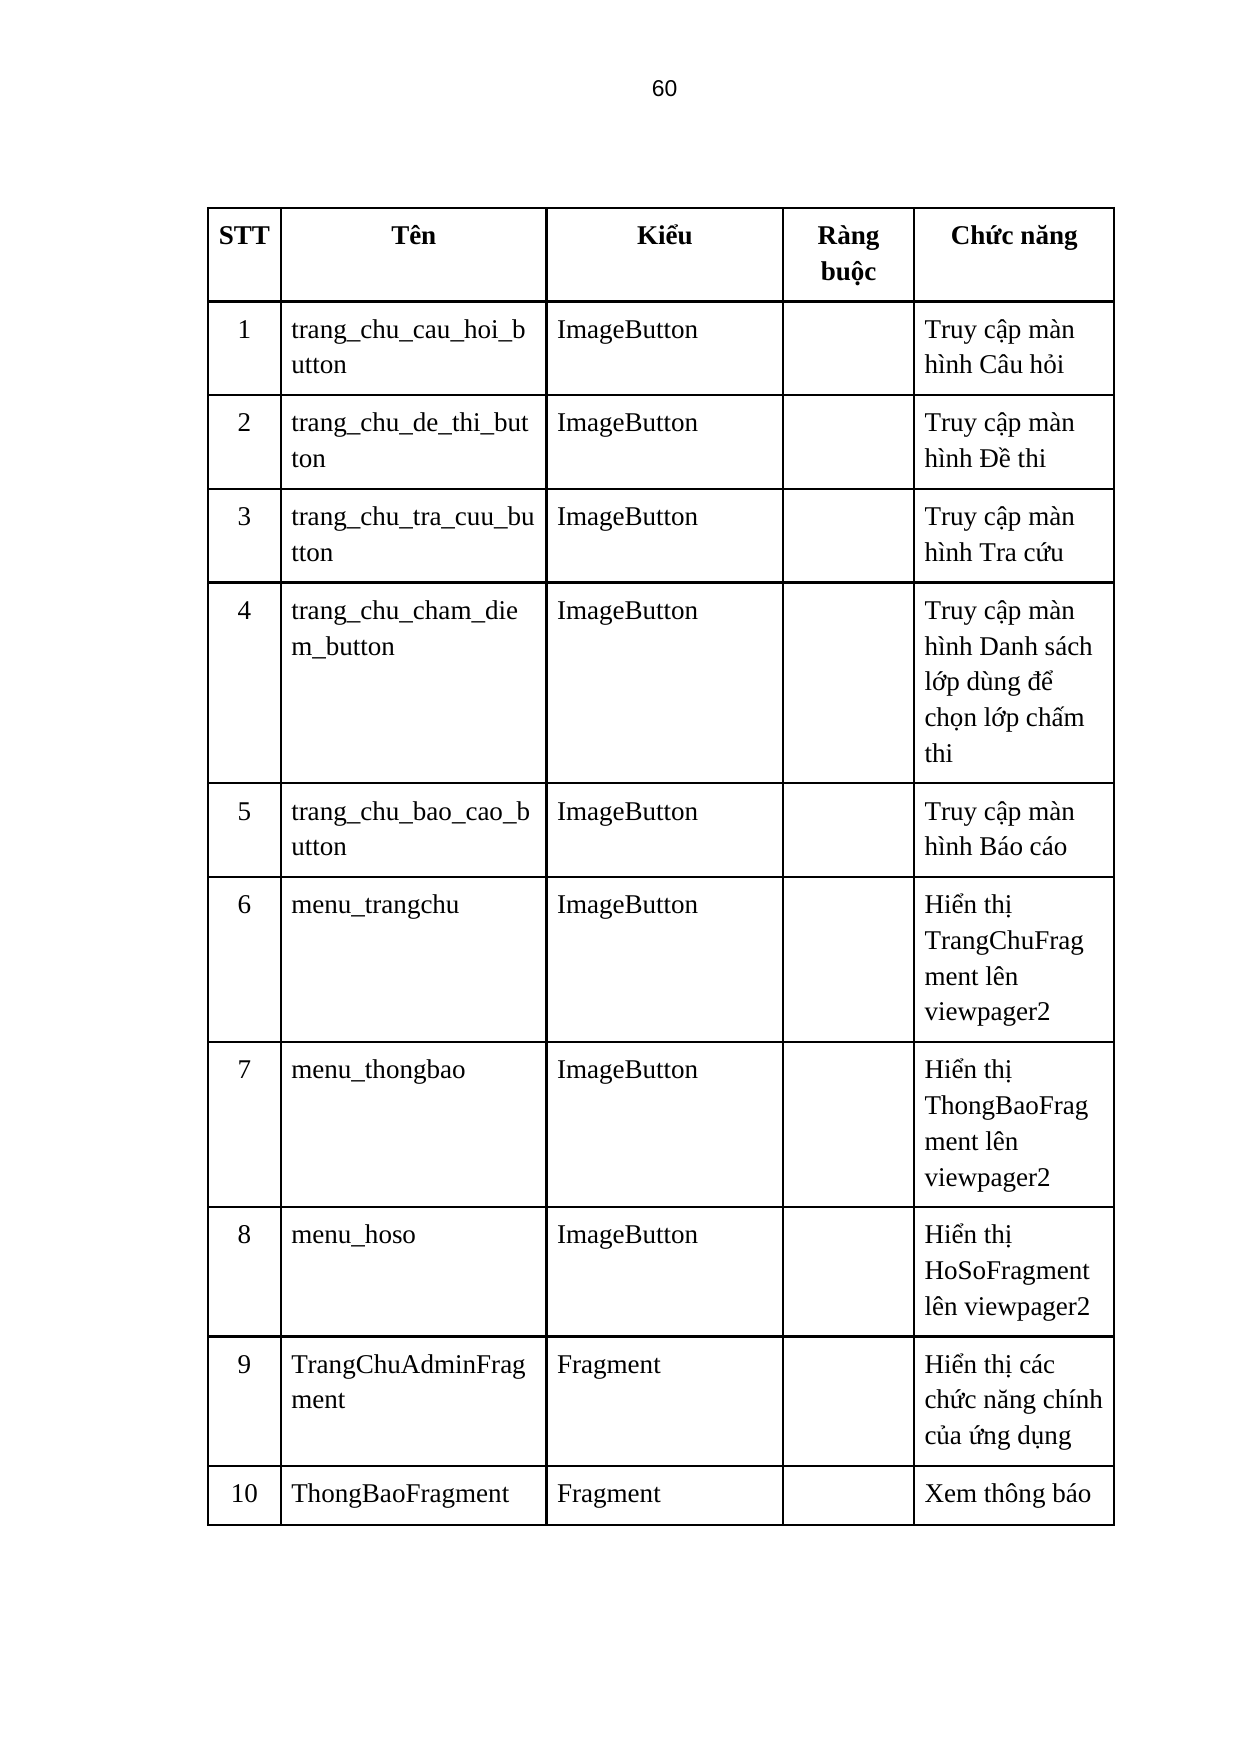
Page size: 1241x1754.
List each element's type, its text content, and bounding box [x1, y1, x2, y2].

table_cell Truy cập màn hình Đề thi [915, 396, 1113, 488]
table_cell ImageButton [548, 1043, 782, 1206]
table_cell ImageButton [548, 584, 782, 782]
table_cell 10 [209, 1467, 280, 1523]
table_cell 1 [209, 303, 280, 394]
table_cell 4 [209, 584, 280, 782]
table_cell [784, 1467, 913, 1523]
table_cell trang_chu_cau_hoi_button [282, 303, 545, 394]
table_header Ràng buộc [784, 209, 913, 300]
table_cell [784, 303, 913, 394]
table_header Tên [282, 209, 545, 300]
table_cell ImageButton [548, 1208, 782, 1335]
table_cell Hiển thị TrangChuFragment lên viewpager2 [915, 878, 1113, 1041]
table_cell menu_trangchu [282, 878, 545, 1041]
table_cell ThongBaoFragment [282, 1467, 545, 1523]
table_cell TrangChuAdminFragment [282, 1338, 545, 1465]
table_cell Truy cập màn hình Câu hỏi [915, 303, 1113, 394]
table_header Chức năng [915, 209, 1113, 300]
table_cell Fragment [548, 1467, 782, 1523]
table_cell [784, 878, 913, 1041]
table_cell menu_hoso [282, 1208, 545, 1335]
table_header STT [209, 209, 280, 300]
table_cell 9 [209, 1338, 280, 1465]
table_cell Fragment [548, 1338, 782, 1465]
table_cell [784, 784, 913, 876]
table_cell trang_chu_de_thi_button [282, 396, 545, 488]
table_cell ImageButton [548, 784, 782, 876]
table_cell 5 [209, 784, 280, 876]
table_cell [784, 1043, 913, 1206]
table_cell Truy cập màn hình Tra cứu [915, 490, 1113, 581]
table_cell 6 [209, 878, 280, 1041]
table_cell 7 [209, 1043, 280, 1206]
table_cell [784, 1208, 913, 1335]
table_cell 3 [209, 490, 280, 581]
table_cell ImageButton [548, 303, 782, 394]
table_cell Truy cập màn hình Báo cáo [915, 784, 1113, 876]
table_header Kiểu [548, 209, 782, 300]
table_cell Hiển thị HoSoFragment lên viewpager2 [915, 1208, 1113, 1335]
table_cell [784, 490, 913, 581]
table_cell ImageButton [548, 490, 782, 581]
table_cell [784, 1338, 913, 1465]
table_cell trang_chu_tra_cuu_button [282, 490, 545, 581]
table_cell ImageButton [548, 878, 782, 1041]
table_cell 8 [209, 1208, 280, 1335]
table_cell Xem thông báo [915, 1467, 1113, 1523]
table_cell Truy cập màn hình Danh sách lớp dùng để chọn lớp chấm thi [915, 584, 1113, 782]
table_cell ImageButton [548, 396, 782, 488]
table_cell 2 [209, 396, 280, 488]
table_cell Hiển thị các chức năng chính của ứng dụng [915, 1338, 1113, 1465]
table_cell Hiển thị ThongBaoFragment lên viewpager2 [915, 1043, 1113, 1206]
table_cell menu_thongbao [282, 1043, 545, 1206]
table_cell trang_chu_cham_diem_button [282, 584, 545, 782]
table_cell [784, 396, 913, 488]
table_cell [784, 584, 913, 782]
table_cell trang_chu_bao_cao_button [282, 784, 545, 876]
